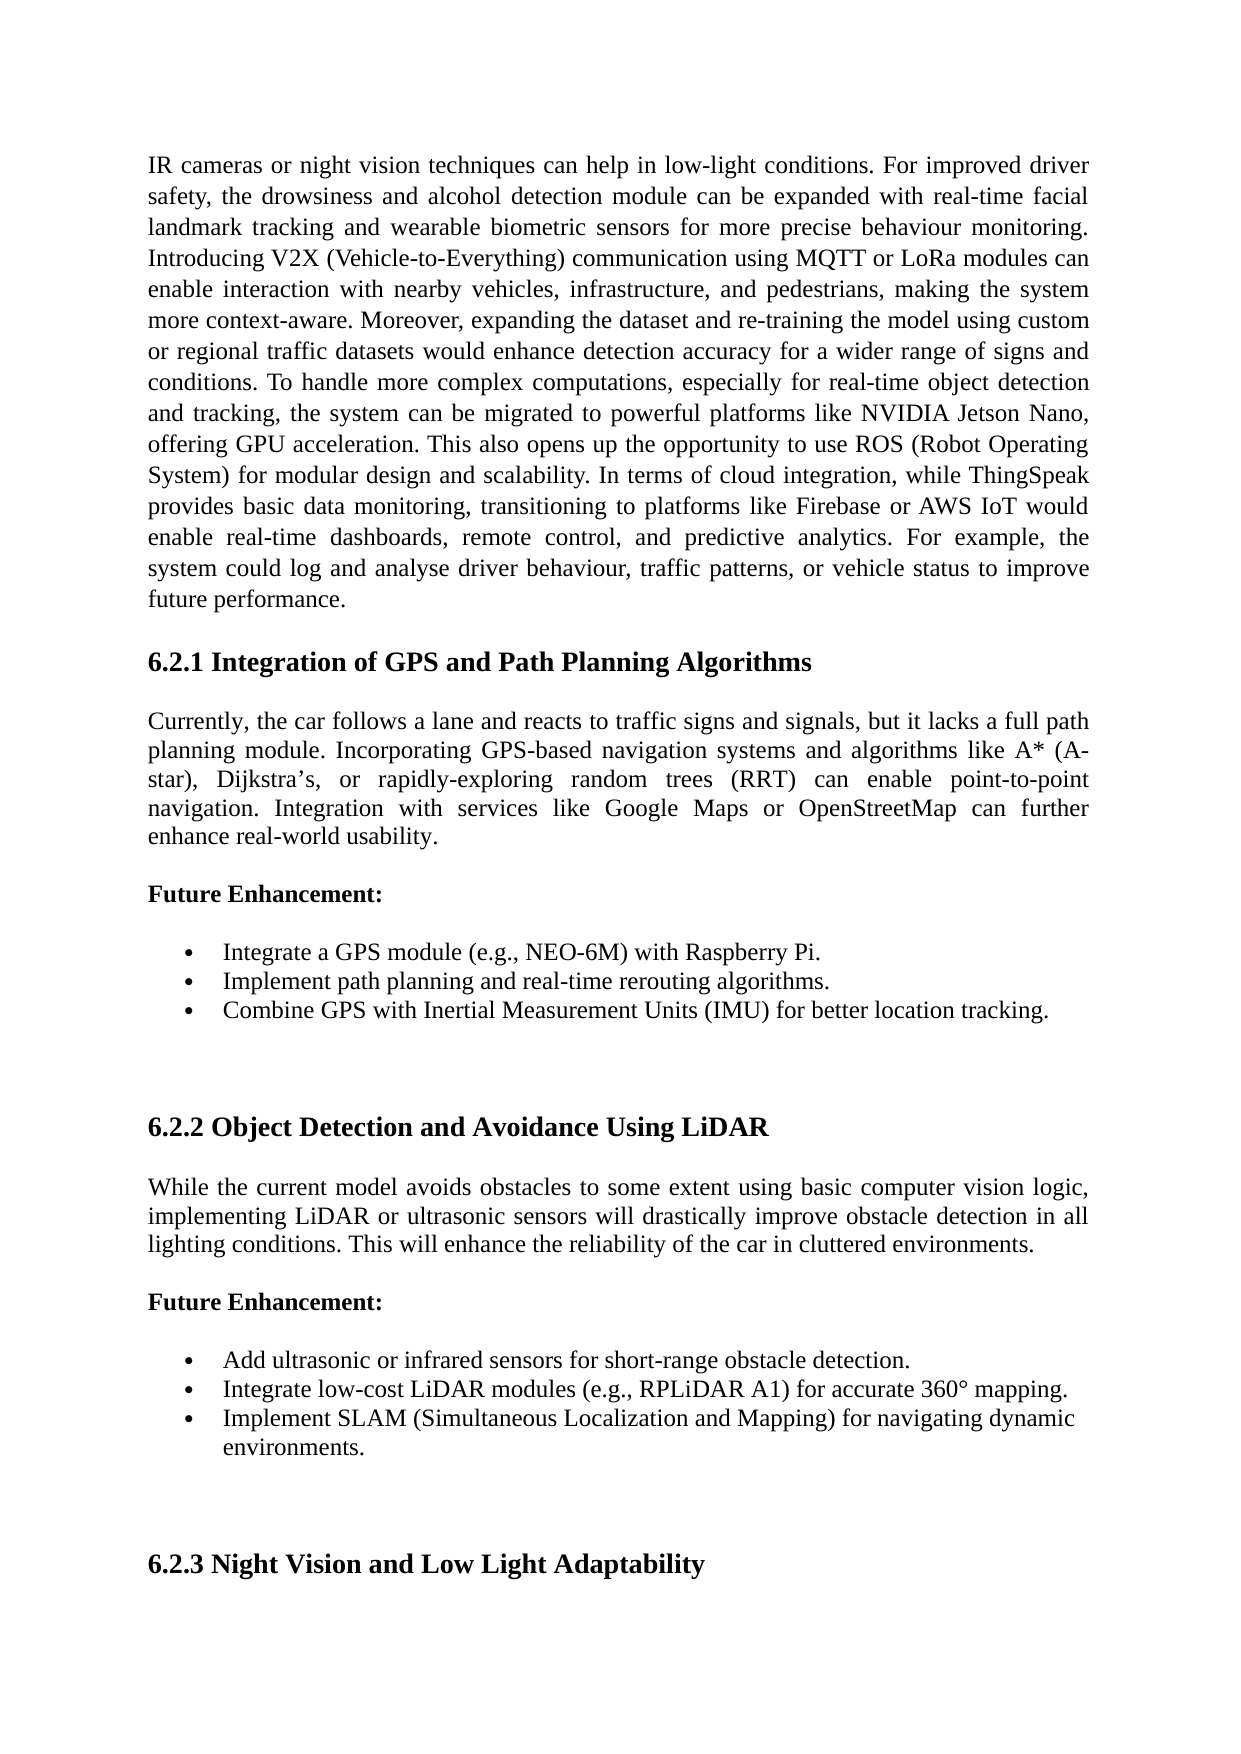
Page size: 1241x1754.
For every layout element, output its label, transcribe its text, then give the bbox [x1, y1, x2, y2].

list Integrate a GPS module (e.g., NEO-6M) with Raspberry Pi. [185, 937, 1090, 966]
list Combine GPS with Inertial Measurement Units (IMU) for better location tracking. [185, 995, 1090, 1023]
list Integrate low-cost LiDAR modules (e.g., RPLiDAR A1) for accurate 360° mapping. [185, 1374, 1090, 1403]
list Add ultrasonic or infrared sensors for short-range obstacle detection. [185, 1345, 1090, 1374]
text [148, 150, 1090, 613]
list Implement SLAM (Simultaneous Localization and Mapping) for navigating dynamic environments. [185, 1403, 1090, 1460]
text 6.2.1 Integration of GPS and Path Planning Algorithms [148, 645, 1090, 677]
text Currently, the car follows a lane and reacts to traffic signs and signals, but it lacks a full path planning module. Incorporating GPS-based navigation systems and algorithms like A* (A-star), Dijkstra’s, or rapidly-exploring random trees (RRT) can enable point-to-point navigation. Integration with services like Google Maps or OpenStreetMap can further enhance real-world usability. [148, 706, 1090, 850]
text While the current model avoids obstacles to some extent using basic computer vision logic, implementing LiDAR or ultrasonic sensors will drastically improve obstacle detection in all lighting conditions. This will enhance the reliability of the car in cluttered environments. [148, 1172, 1090, 1258]
list Implement path planning and real-time rerouting algorithms. [185, 966, 1090, 995]
text 6.2.2 Object Detection and Avoidance Using LiDAR [148, 1111, 1090, 1143]
text Future Enhancement: [148, 1287, 1090, 1316]
text 6.2.3 Night Vision and Low Light Adaptability [148, 1547, 1090, 1580]
text Future Enhancement: [148, 879, 1090, 908]
